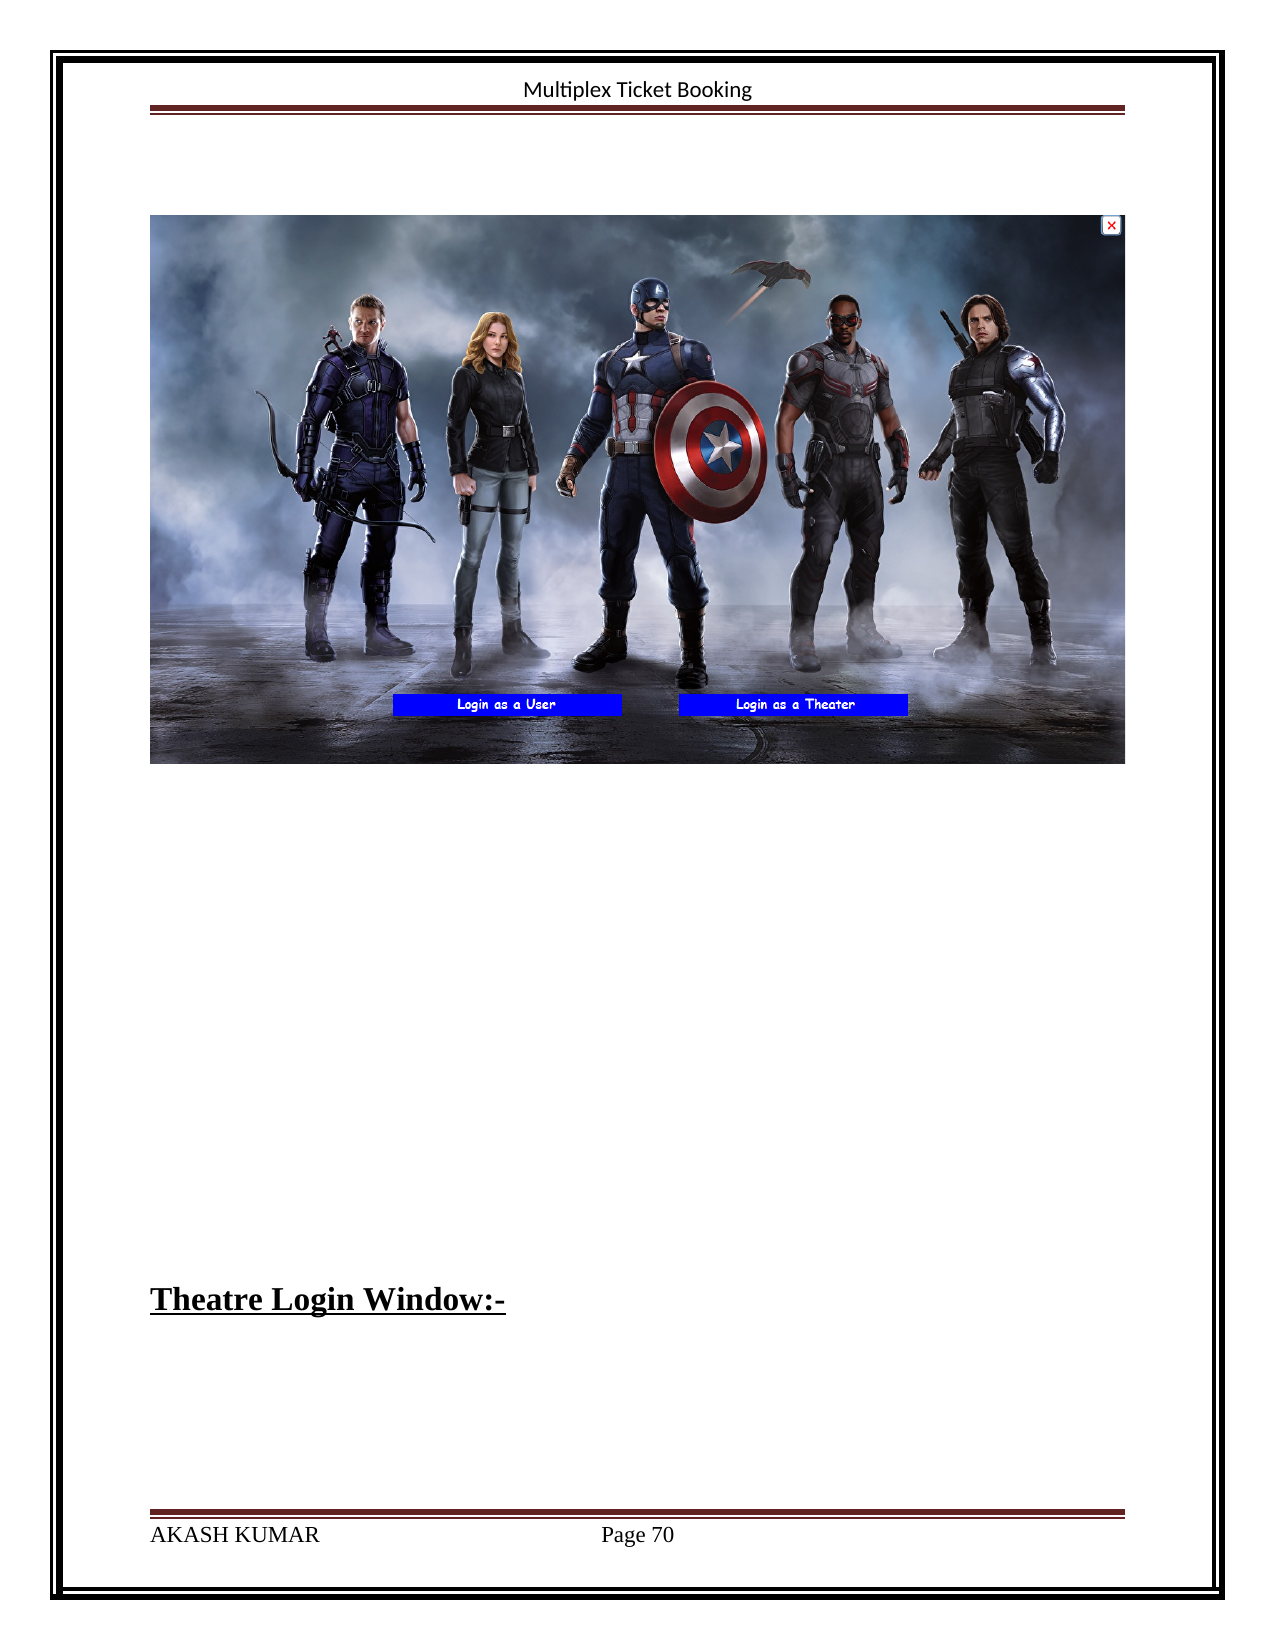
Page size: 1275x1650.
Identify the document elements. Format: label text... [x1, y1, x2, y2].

text Theatre Login Window:- [150, 1280, 1125, 1318]
picture [150, 215, 1125, 764]
